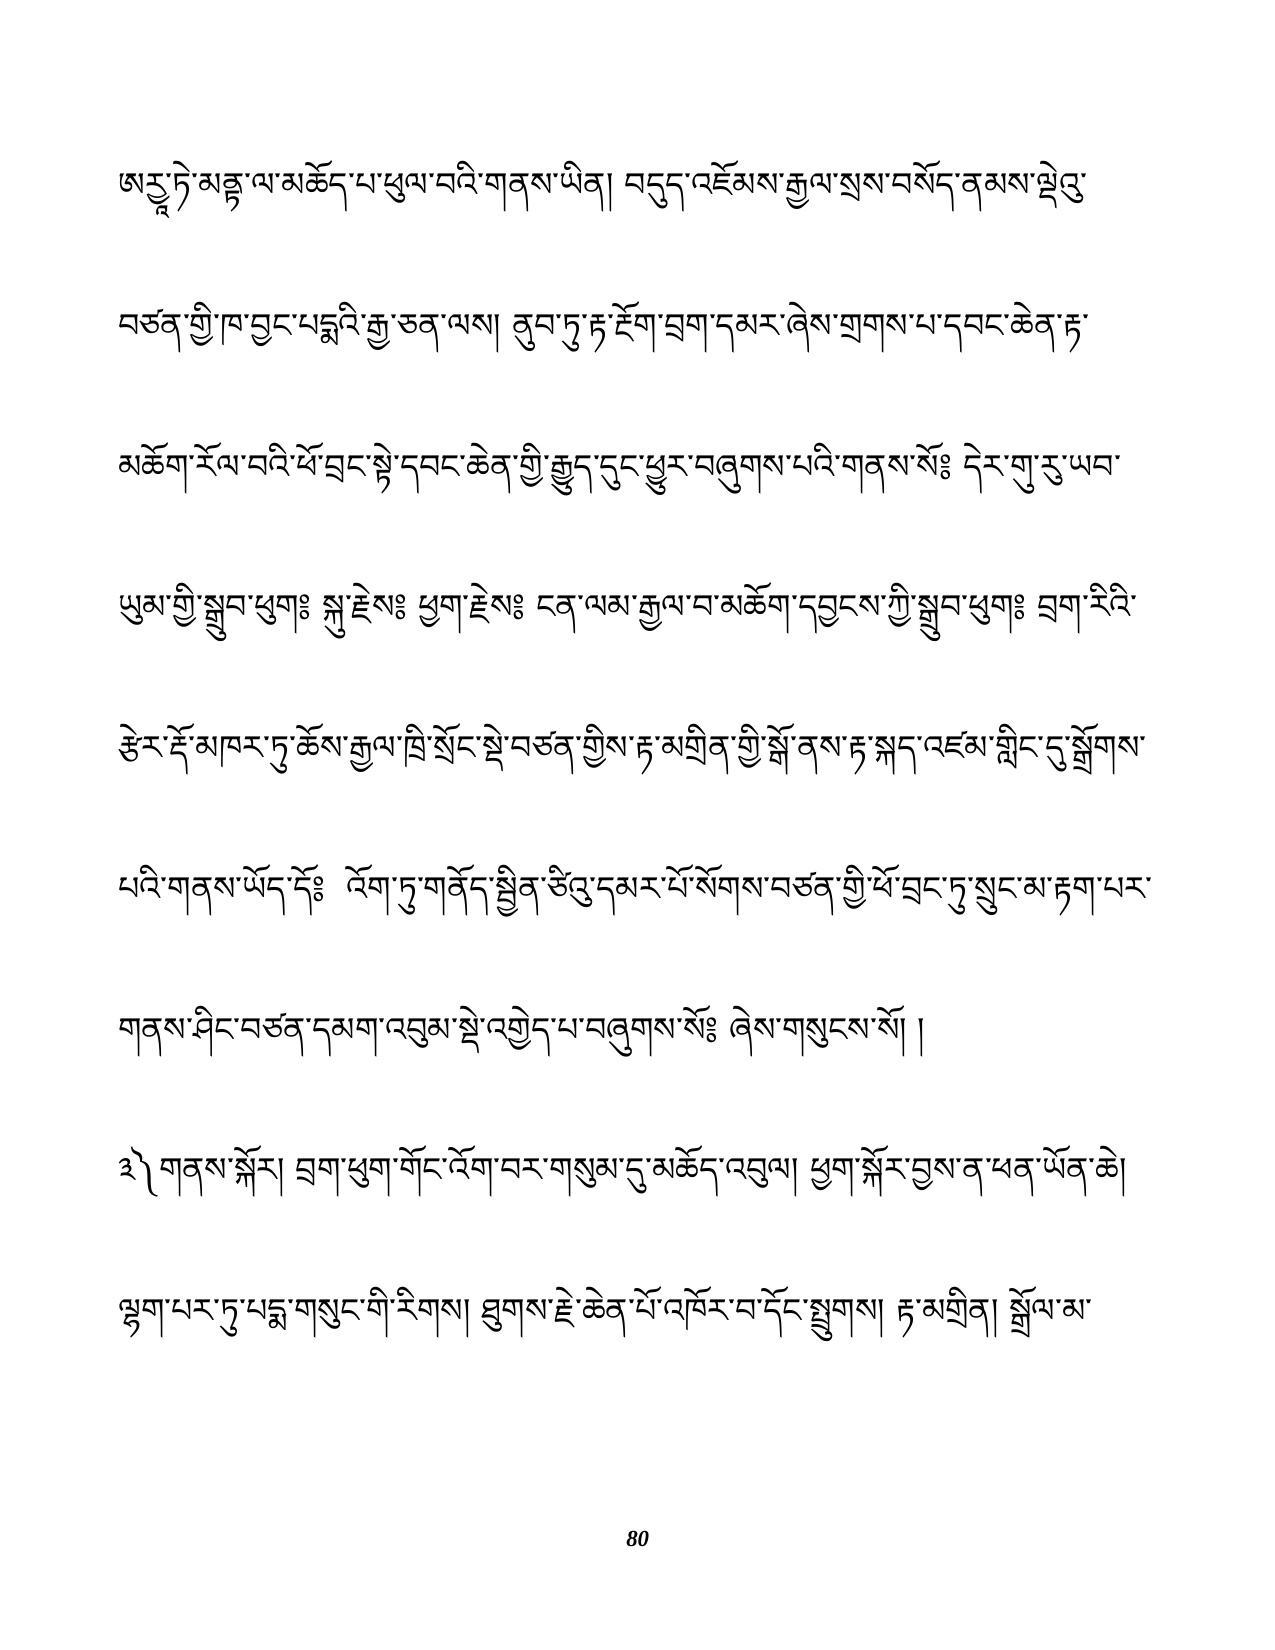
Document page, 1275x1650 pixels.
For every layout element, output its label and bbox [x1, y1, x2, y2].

text [118, 148, 1157, 1086]
text [118, 1133, 1157, 1367]
